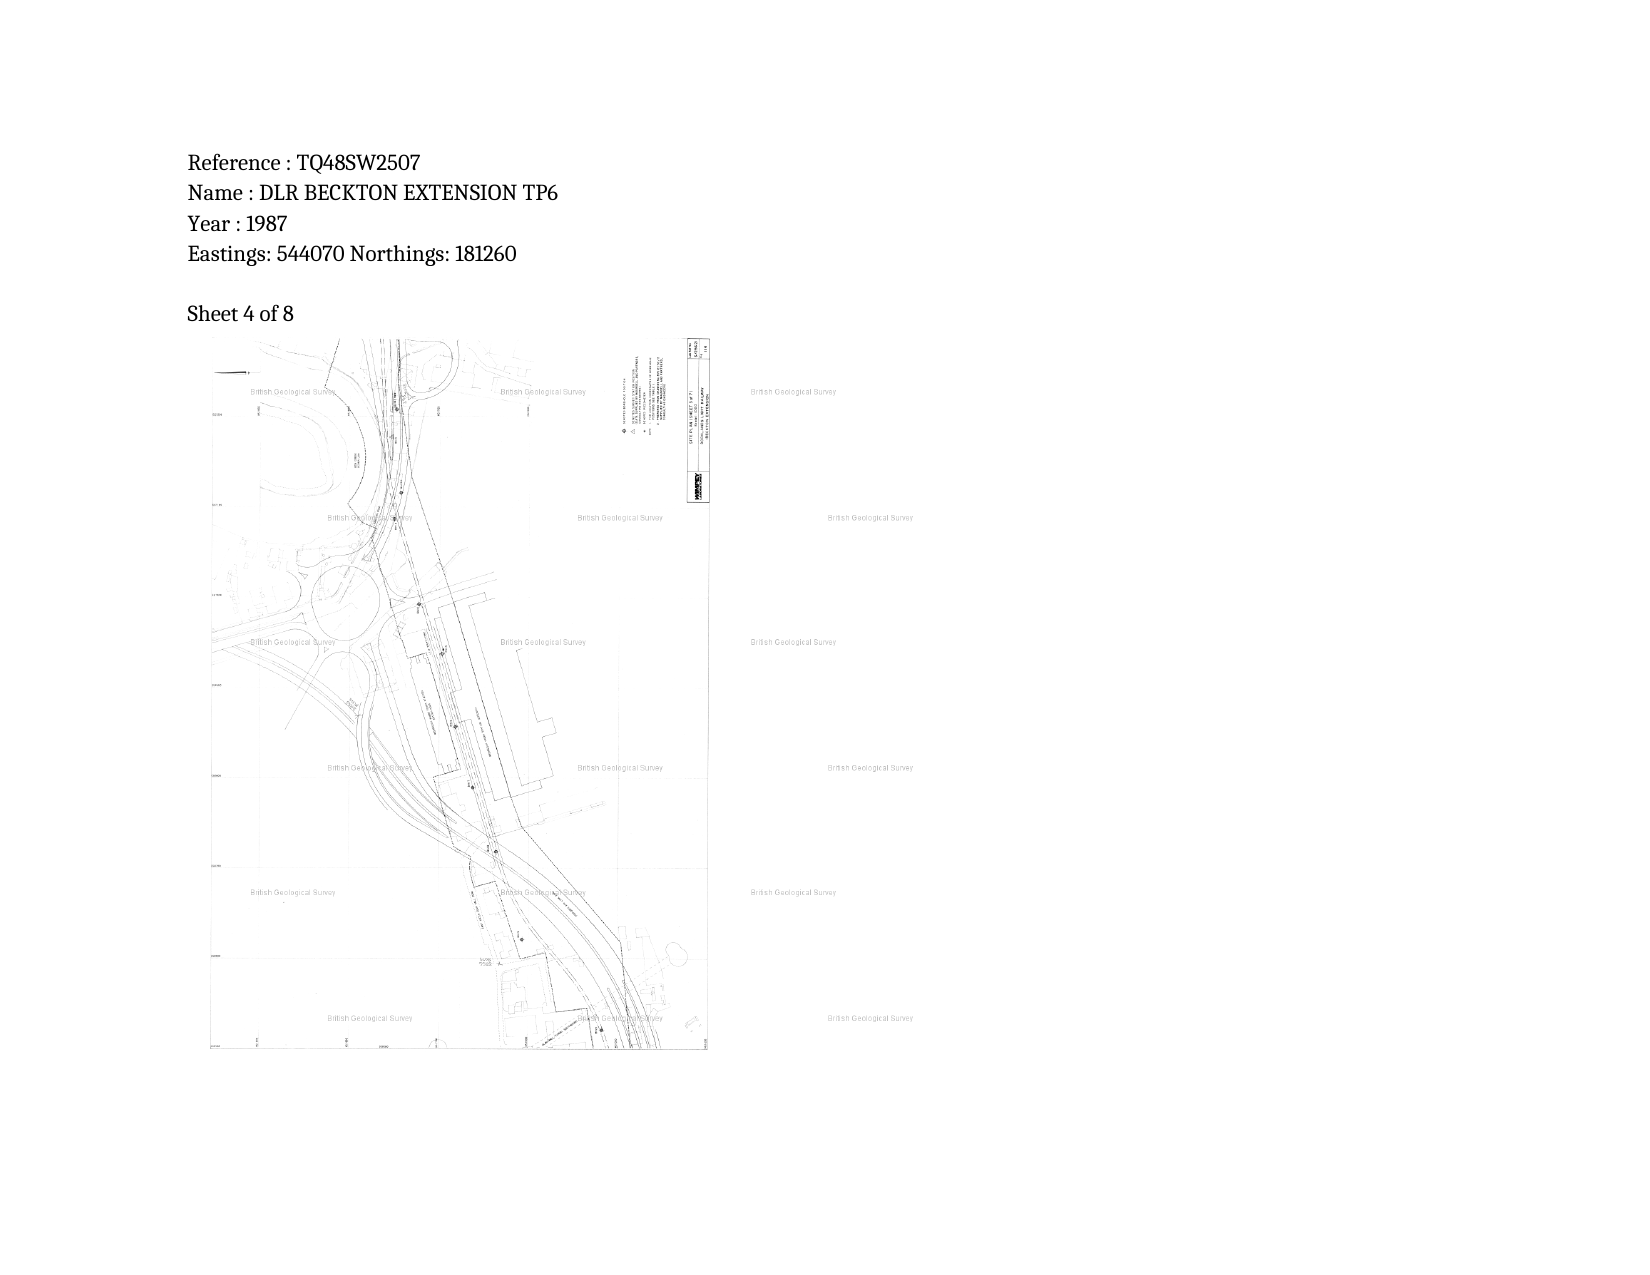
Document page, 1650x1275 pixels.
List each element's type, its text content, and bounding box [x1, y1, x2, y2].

text Year : 1987 [187, 210, 1462, 237]
text Name : DLR BECKTON EXTENSION TP6 [187, 180, 1462, 207]
text Eastings: 544070 Northings: 181260 [187, 241, 1462, 297]
picture [206, 331, 957, 1052]
text Sheet 4 of 8 [187, 301, 1462, 327]
text Reference : TQ48SW2507 [187, 150, 1462, 176]
